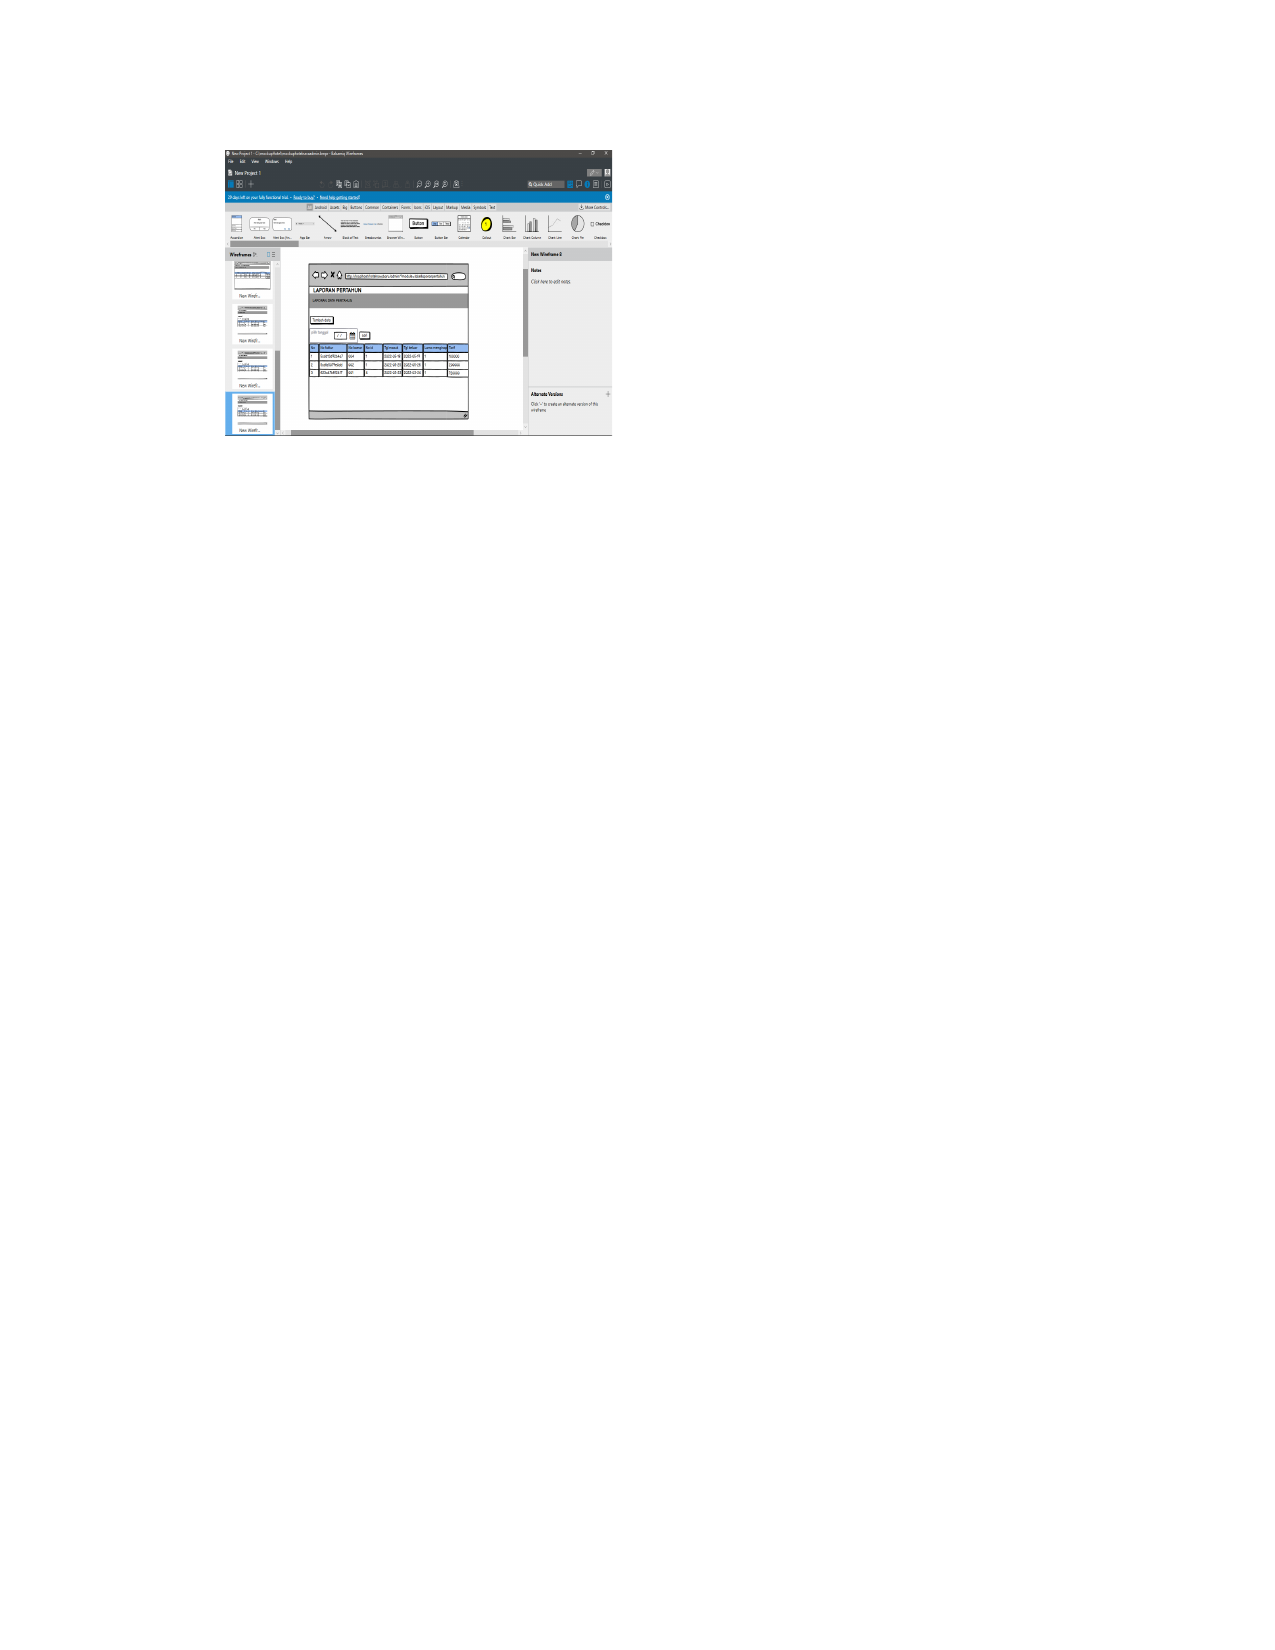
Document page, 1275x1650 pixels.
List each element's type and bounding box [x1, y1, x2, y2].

picture [225, 150, 613, 436]
